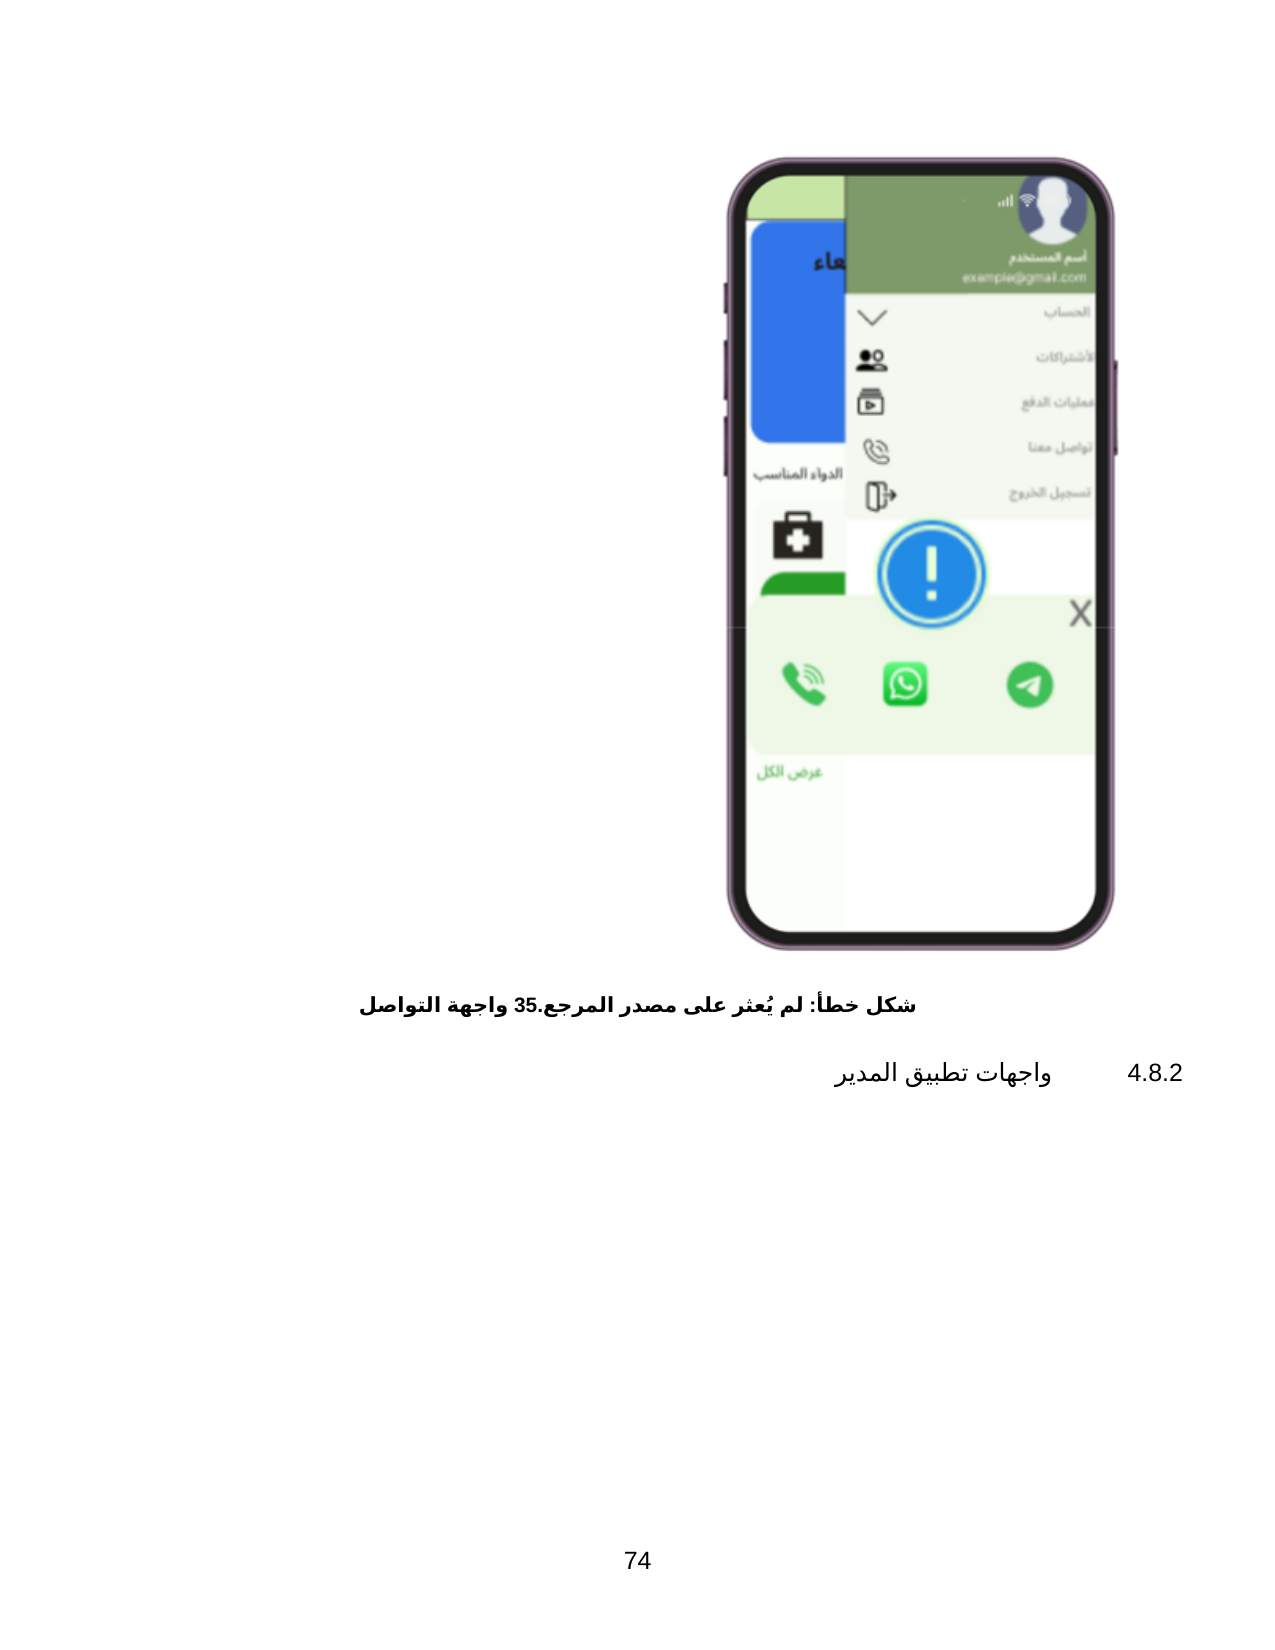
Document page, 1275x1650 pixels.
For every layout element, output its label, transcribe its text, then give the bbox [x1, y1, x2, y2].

picture [717, 147, 1128, 962]
subtitle واجهات تطبيق المدير [148, 1058, 1127, 1087]
